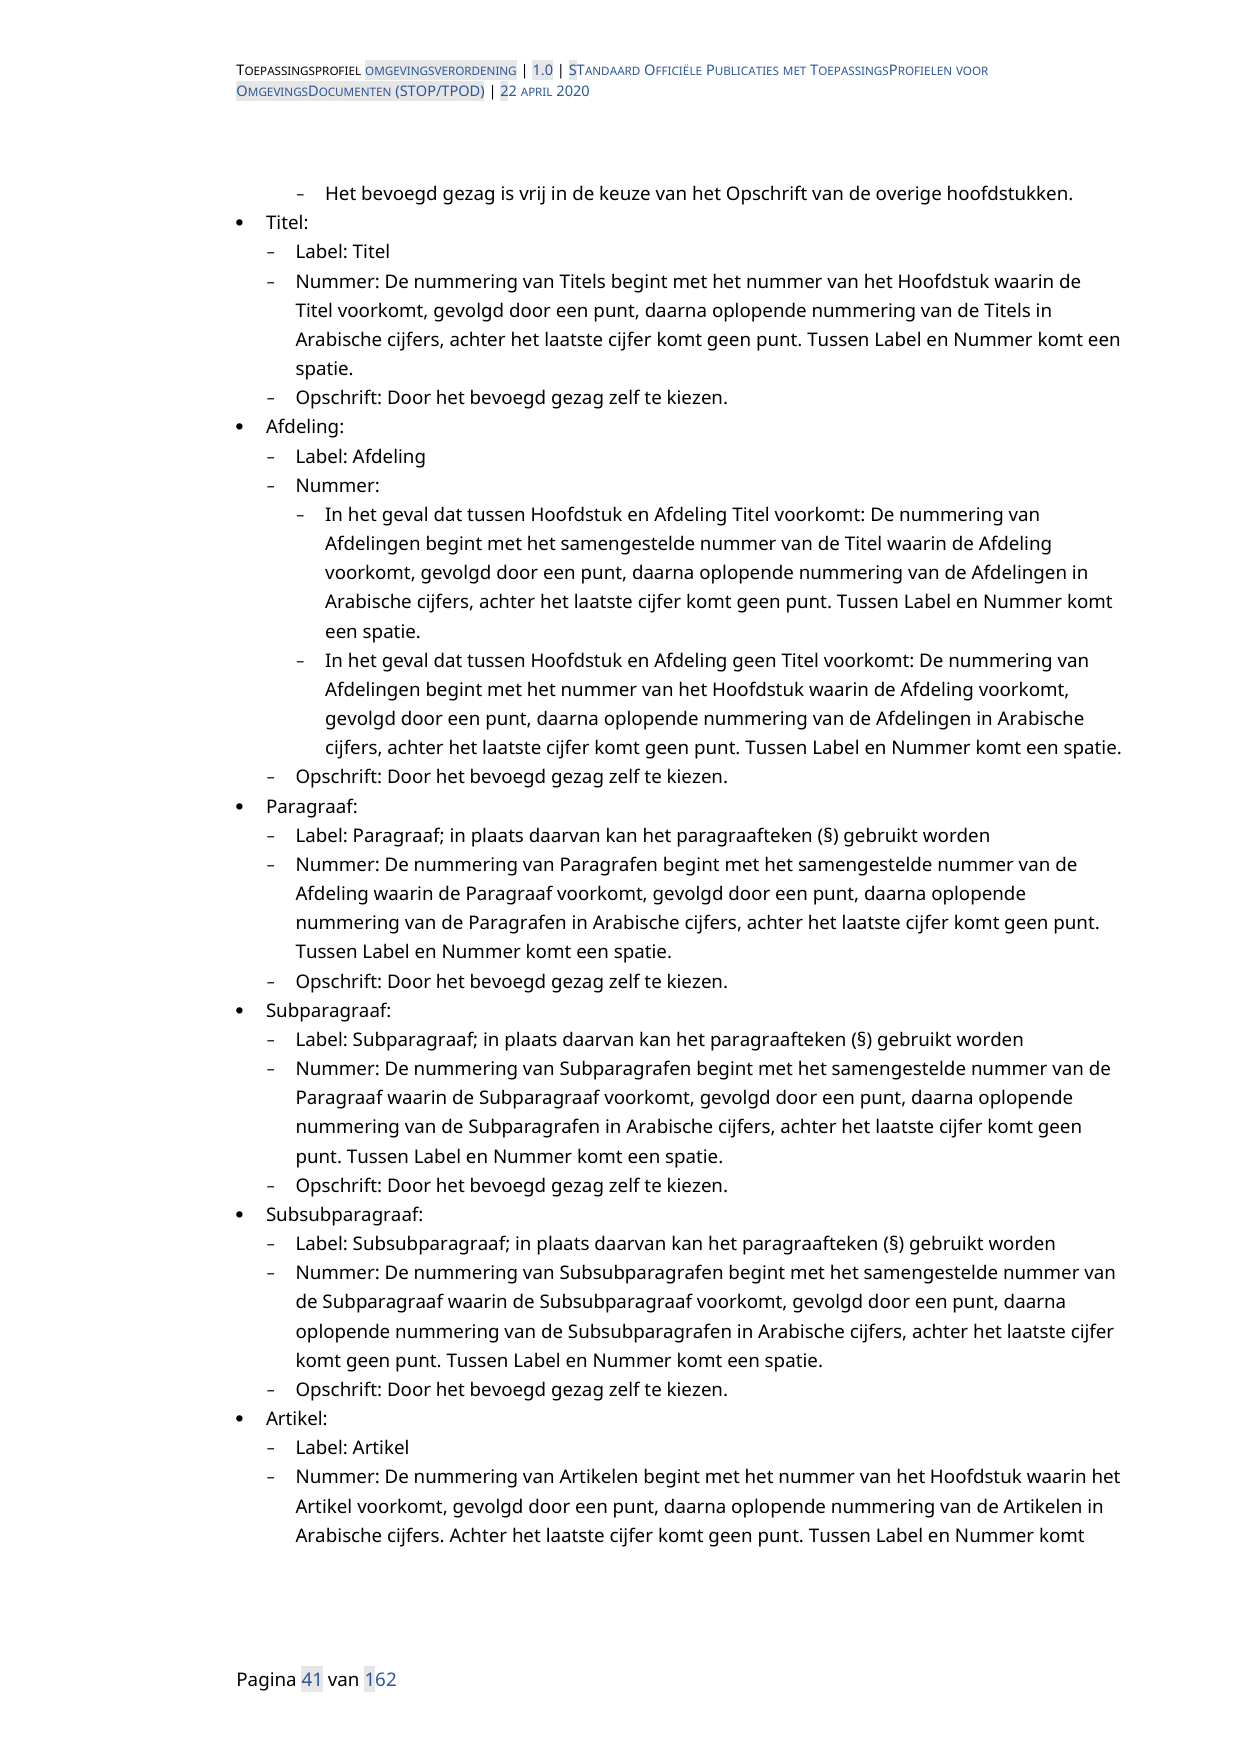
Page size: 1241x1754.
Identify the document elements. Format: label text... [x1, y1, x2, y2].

text Nummer: De nummering van Titels begint met het nummer van het Hoofdstuk waarin de Titel voorkomt, gevolgd door een punt, daarna oplopende nummering van de Titels in Arabische cijfers, achter het laatste cijfer komt geen punt. Tussen Label en Nummer komt een spatie. [266, 265, 1122, 381]
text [266, 1461, 1122, 1548]
text Label: Titel [266, 236, 1122, 265]
text Titel: [236, 206, 1122, 236]
text Label: Subparagraaf; in plaats daarvan kan het paragraafteken (§) gebruikt worden [266, 1023, 1122, 1052]
text In het geval dat tussen Hoofdstuk en Afdeling Titel voorkomt: De nummering van Afdelingen begint met het samengestelde nummer van de Titel waarin de Afdeling voorkomt, gevolgd door een punt, daarna oplopende nummering van de Afdelingen in Arabische cijfers, achter het laatste cijfer komt geen punt. Tussen Label en Nummer komt een spatie. [295, 498, 1122, 644]
text Opschrift: Door het bevoegd gezag zelf te kiezen. [266, 1169, 1122, 1198]
text Label: Artikel [266, 1431, 1122, 1461]
text Subsubparagraaf: [236, 1198, 1122, 1227]
text Afdeling: [236, 411, 1122, 440]
text Opschrift: Door het bevoegd gezag zelf te kiezen. [266, 761, 1122, 790]
text Label: Subsubparagraaf; in plaats daarvan kan het paragraafteken (§) gebruikt worden [266, 1227, 1122, 1256]
text Het bevoegd gezag is vrij in de keuze van het Opschrift van de overige hoofdstukken. [295, 177, 1122, 206]
text In het geval dat tussen Hoofdstuk en Afdeling geen Titel voorkomt: De nummering van Afdelingen begint met het nummer van het Hoofdstuk waarin de Afdeling voorkomt, gevolgd door een punt, daarna oplopende nummering van de Afdelingen in Arabische cijfers, achter het laatste cijfer komt geen punt. Tussen Label en Nummer komt een spatie. [295, 644, 1122, 761]
text Paragraaf: [236, 790, 1122, 819]
text Label: Afdeling [266, 440, 1122, 469]
text Nummer: De nummering van Subsubparagrafen begint met het samengestelde nummer van de Subparagraaf waarin de Subsubparagraaf voorkomt, gevolgd door een punt, daarna oplopende nummering van de Subsubparagrafen in Arabische cijfers, achter het laatste cijfer komt geen punt. Tussen Label en Nummer komt een spatie. [266, 1256, 1122, 1373]
text Nummer: [266, 469, 1122, 498]
text Nummer: De nummering van Paragrafen begint met het samengestelde nummer van de Afdeling waarin de Paragraaf voorkomt, gevolgd door een punt, daarna oplopende nummering van de Paragrafen in Arabische cijfers, achter het laatste cijfer komt geen punt. Tussen Label en Nummer komt een spatie. [266, 848, 1122, 965]
text Opschrift: Door het bevoegd gezag zelf te kiezen. [266, 381, 1122, 411]
text Nummer: De nummering van Subparagrafen begint met het samengestelde nummer van de Paragraaf waarin de Subparagraaf voorkomt, gevolgd door een punt, daarna oplopende nummering van de Subparagrafen in Arabische cijfers, achter het laatste cijfer komt geen punt. Tussen Label en Nummer komt een spatie. [266, 1052, 1122, 1169]
text Opschrift: Door het bevoegd gezag zelf te kiezen. [266, 965, 1122, 994]
text Label: Paragraaf; in plaats daarvan kan het paragraafteken (§) gebruikt worden [266, 819, 1122, 848]
text Artikel: [236, 1402, 1122, 1431]
text Subparagraaf: [236, 994, 1122, 1023]
text Opschrift: Door het bevoegd gezag zelf te kiezen. [266, 1373, 1122, 1402]
